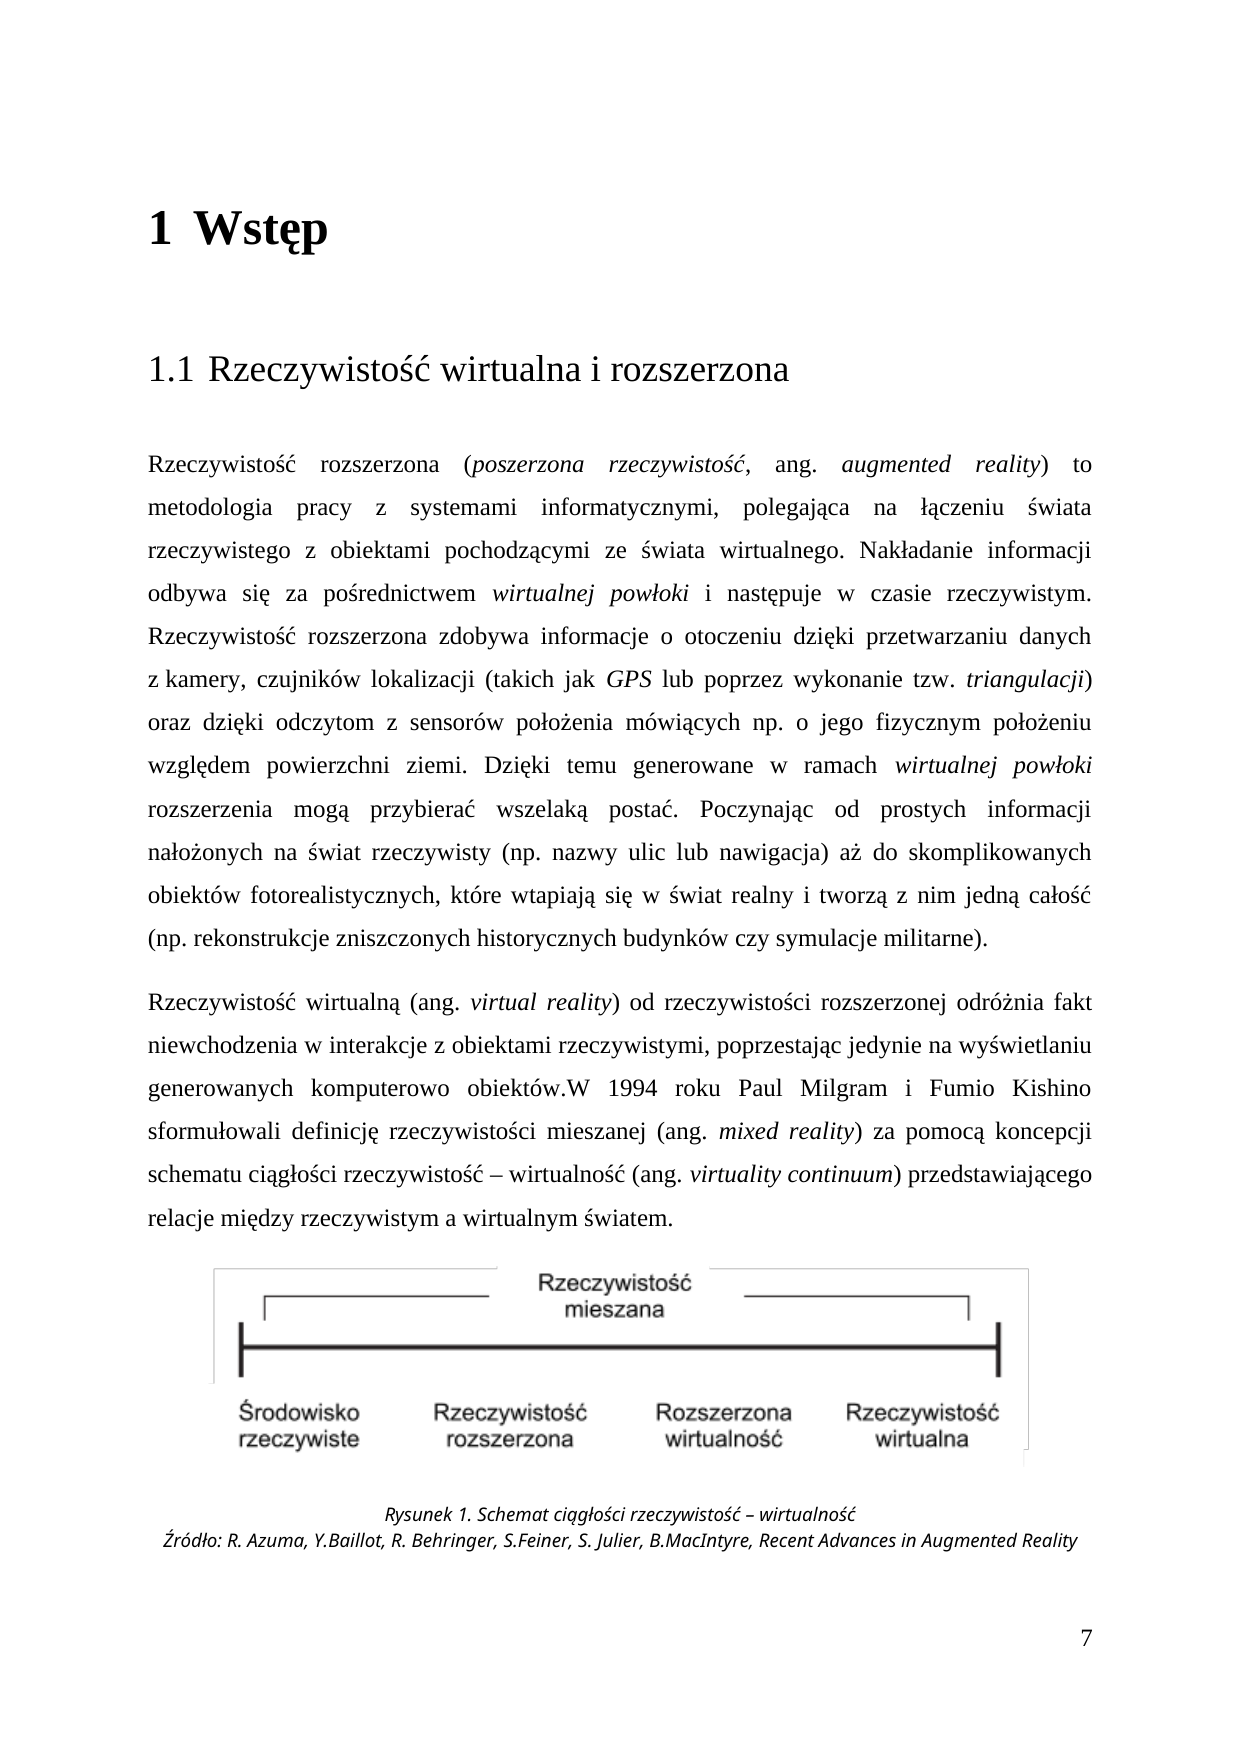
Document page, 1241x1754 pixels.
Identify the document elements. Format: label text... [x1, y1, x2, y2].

picture [208, 1266, 1032, 1467]
text Rysunek 1. Schemat ciągłości rzeczywistość – wirtualność Źródło: R. Azuma, Y.Baillot, R. Behringer, S.Feiner, S. Julier, B.MacIntyre, Recent Advances in Augmented Reality [148, 1502, 1092, 1553]
text Rzeczywistość rozszerzona (poszerzona rzeczywistość, ang. augmented reality) to metodologia pracy z systemami informatycznymi, polegająca na łączeniu świata rzeczywistego z obiektami pochodzącymi ze świata wirtualnego. Nakładanie informacji odbywa się za pośrednictwem wirtualnej powłoki i następuje w czasie rzeczywistym. Rzeczywistość rozszerzona zdobywa informacje o otoczeniu dzięki przetwarzaniu danych z kamery, czujników lokalizacji (takich jak GPS lub poprzez wykonanie tzw. triangulacji) oraz dzięki odczytom z sensorów położenia mówiących np. o jego fizycznym położeniu względem powierzchni ziemi. Dzięki temu generowane w ramach wirtualnej powłoki rozszerzenia mogą przybierać wszelaką postać. Poczynając od prostych informacji nałożonych na świat rzeczywisty (np. nazwy ulic lub nawigacja) aż do skomplikowanych obiektów fotorealistycznych, które wtapiają się w świat realny i tworzą z nim jedną całość (np. rekonstrukcje zniszczonych historycznych budynków czy symulacje militarne). [148, 449, 1092, 952]
subtitle Wstęp [148, 198, 1092, 255]
text Rzeczywistość wirtualną (ang. virtual reality) od rzeczywistości rozszerzonej odróżnia fakt niewchodzenia w interakcje z obiektami rzeczywistymi, poprzestając jedynie na wyświetlaniu generowanych komputerowo obiektów.W 1994 roku Paul Milgram i Fumio Kishino sformułowali definicję rzeczywistości mieszanej (ang. mixed reality) za pomocą koncepcji schematu ciągłości rzeczywistość – wirtualność (ang. virtuality continuum) przedstawiającego relacje między rzeczywistym a wirtualnym światem. [148, 987, 1092, 1231]
subtitle Rzeczywistość wirtualna i rozszerzona [148, 346, 1092, 389]
